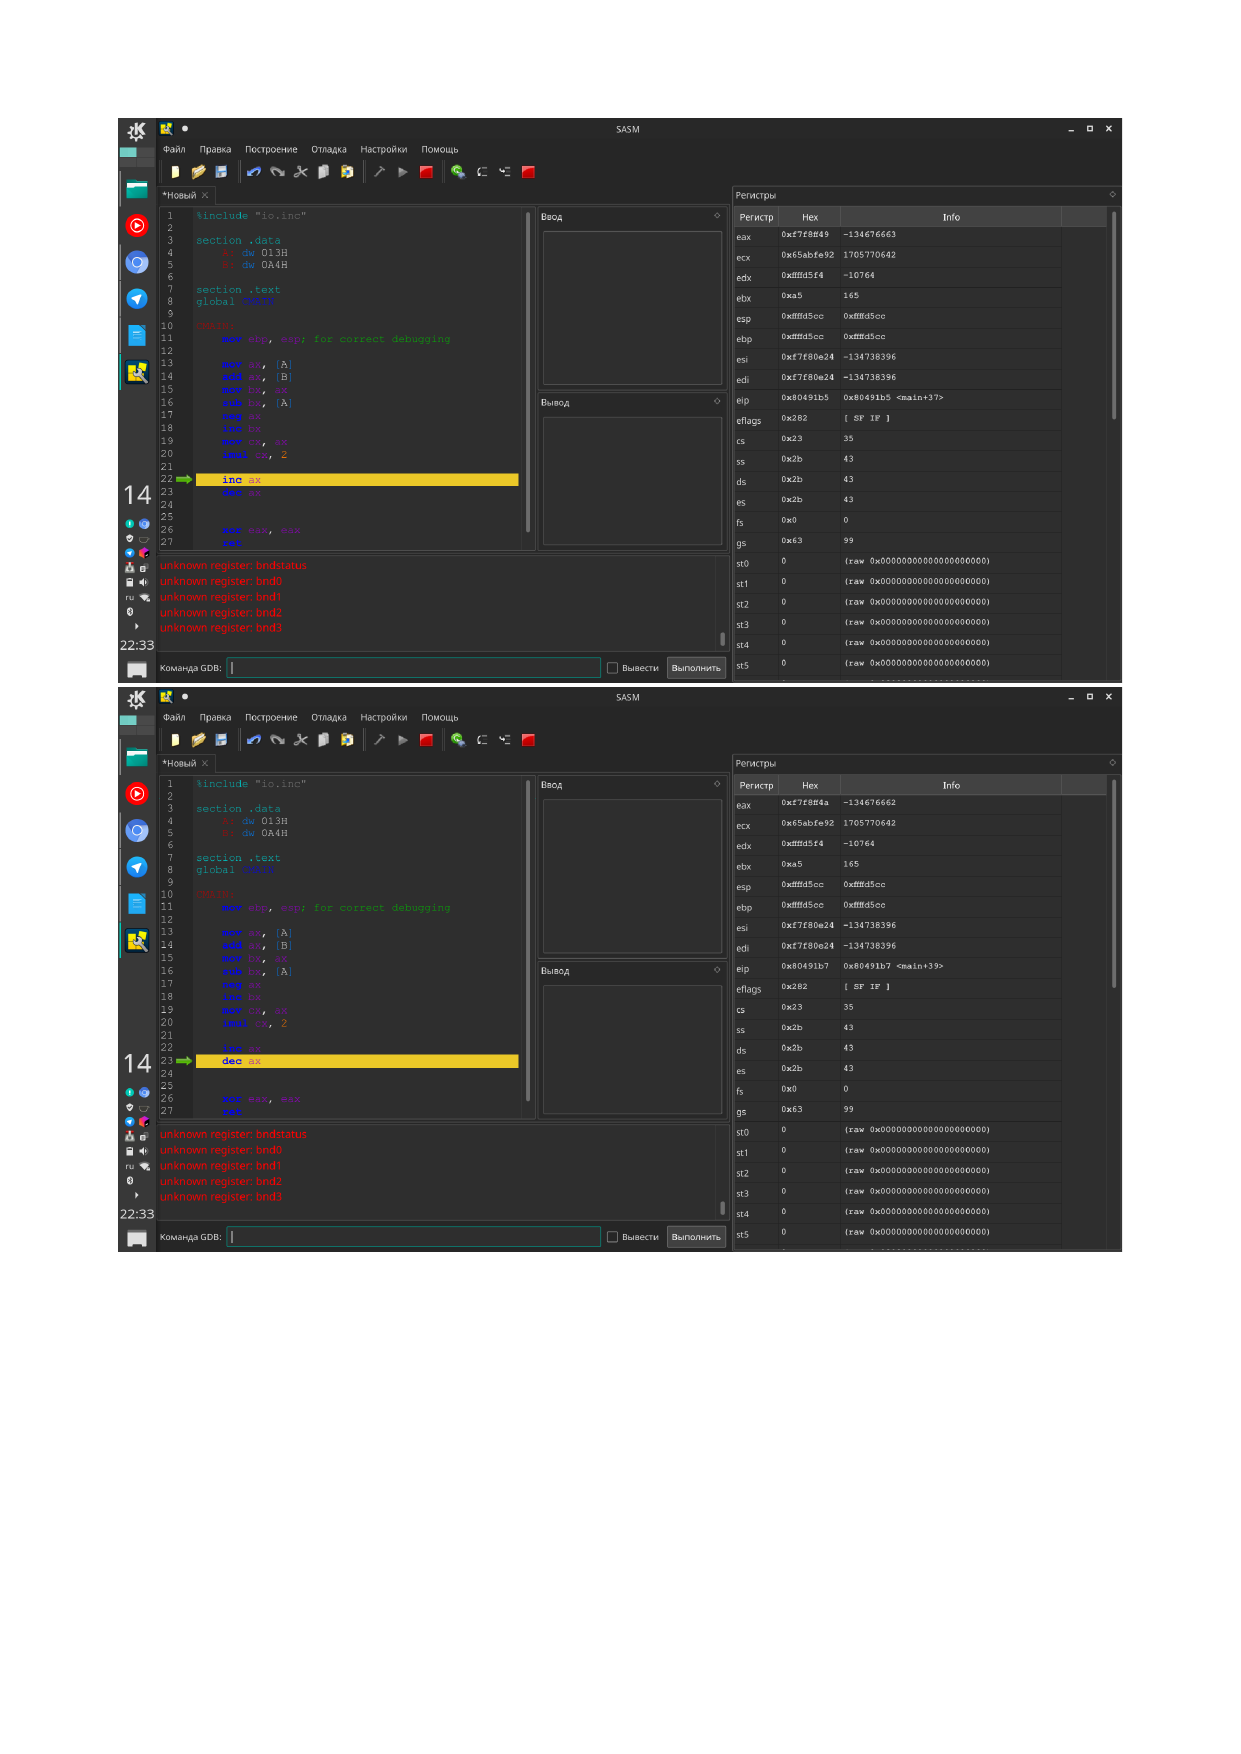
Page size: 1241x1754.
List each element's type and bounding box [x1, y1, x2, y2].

picture [118, 687, 1123, 1252]
picture [118, 118, 1123, 683]
